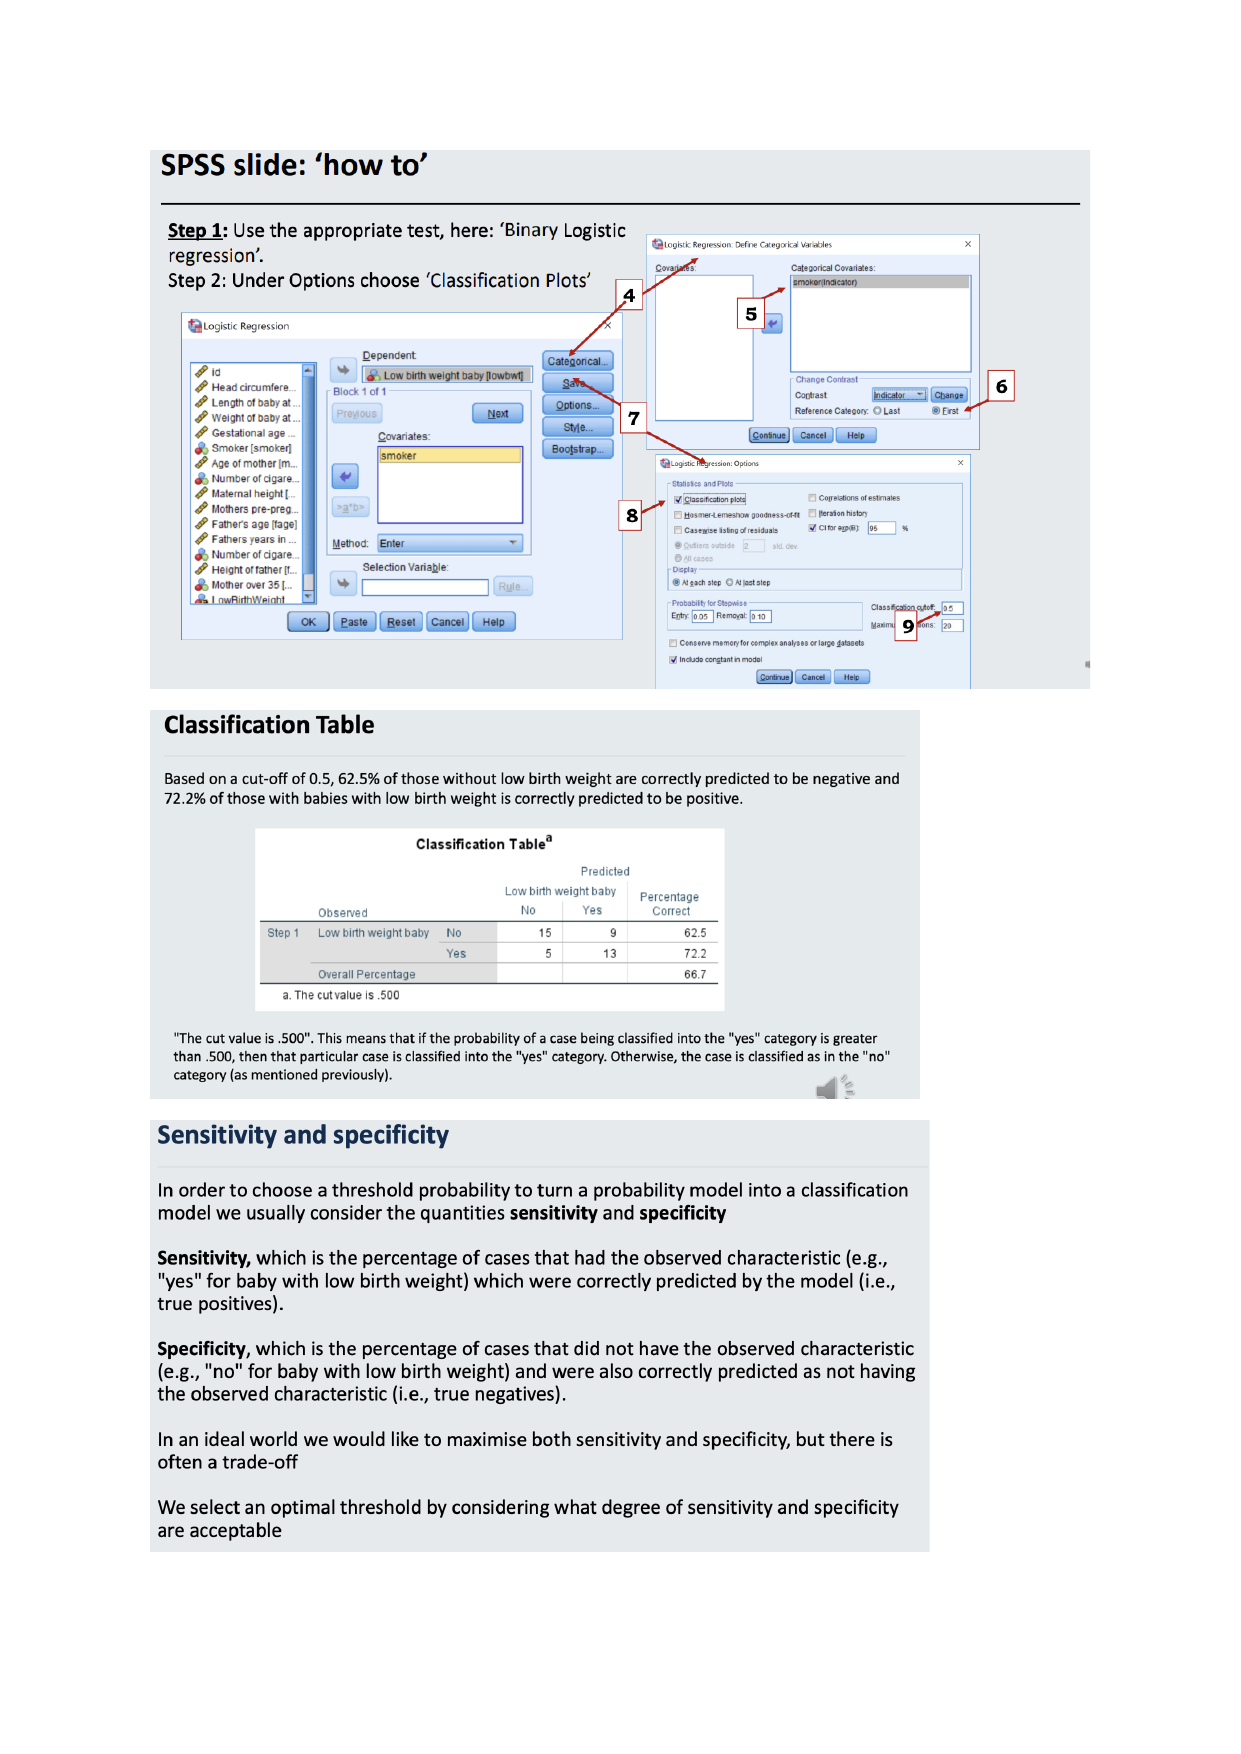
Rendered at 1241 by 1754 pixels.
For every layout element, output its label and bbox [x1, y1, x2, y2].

picture [150, 150, 1091, 689]
picture [150, 1120, 930, 1552]
picture [150, 710, 920, 1099]
